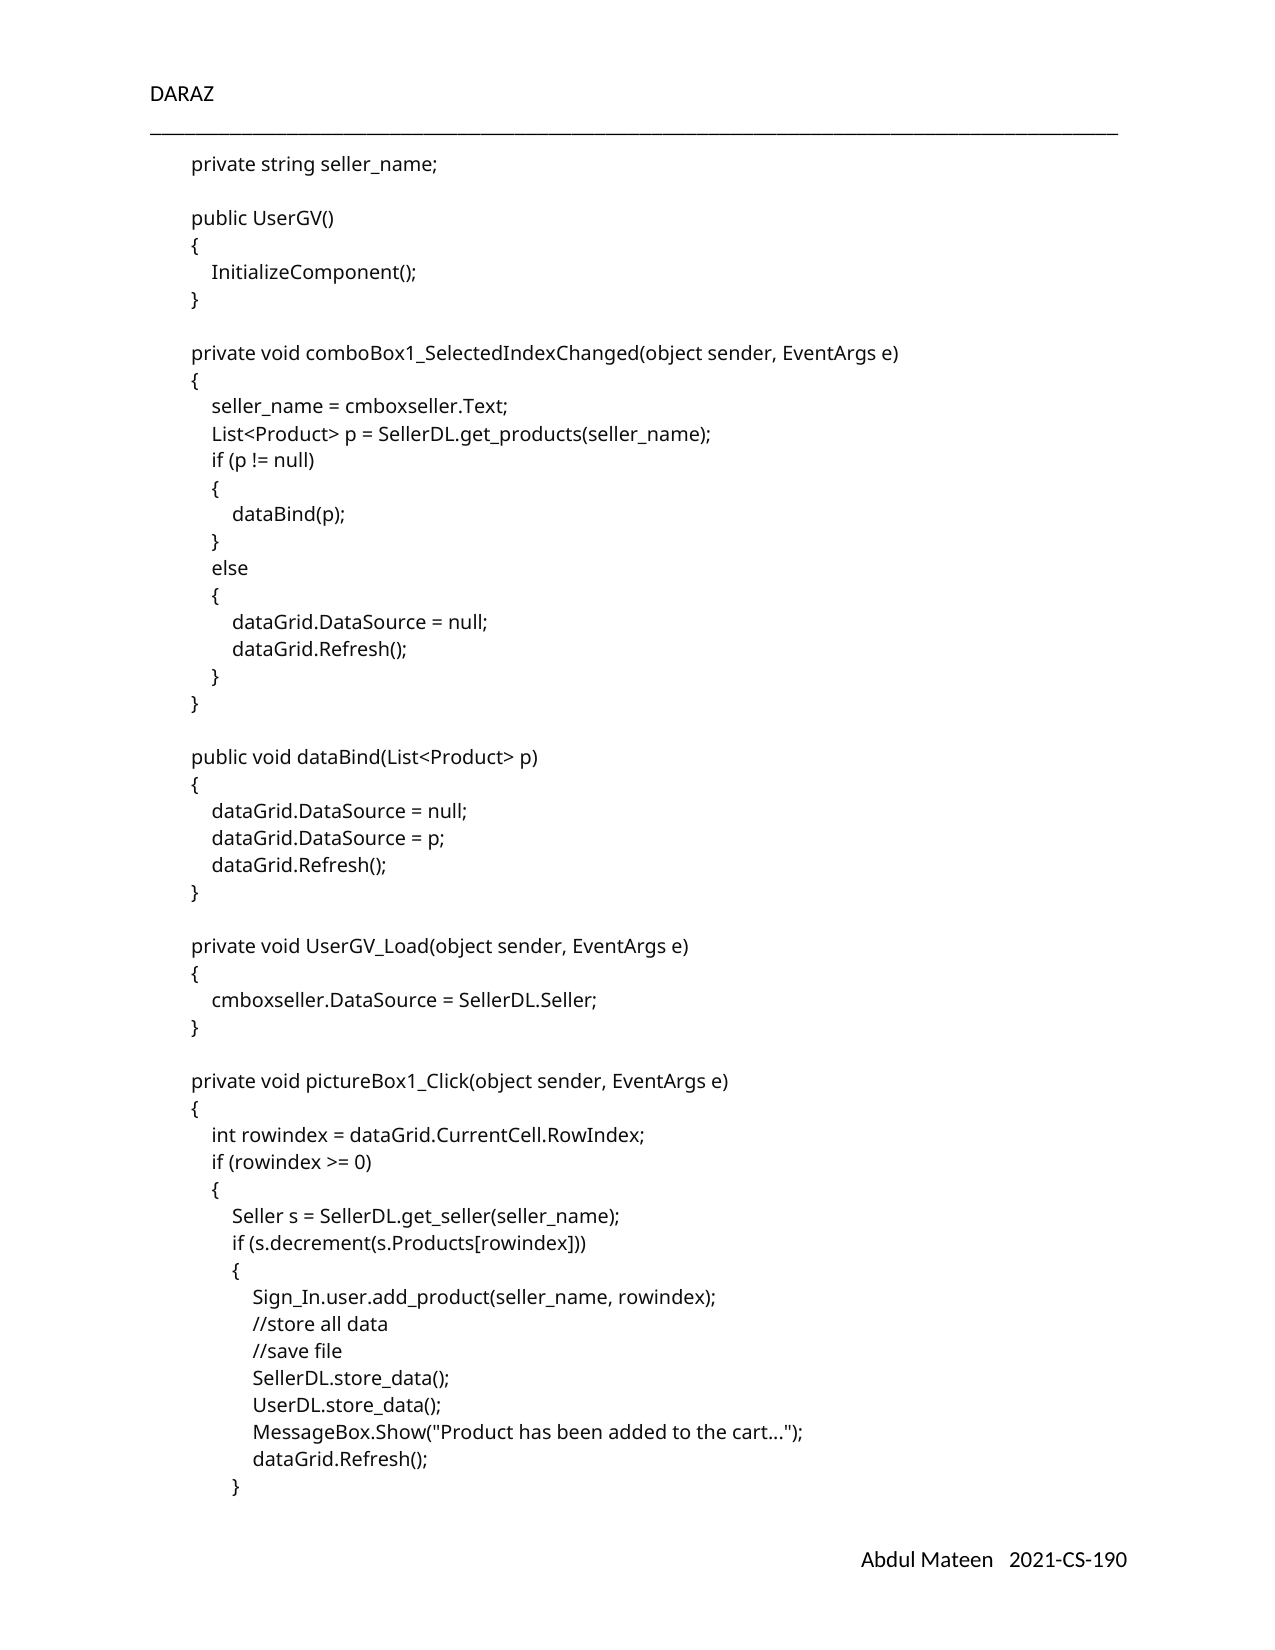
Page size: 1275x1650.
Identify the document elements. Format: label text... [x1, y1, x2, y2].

text public UserGV() [150, 204, 1132, 231]
text } [150, 1472, 1132, 1499]
text int rowindex = dataGrid.CurrentCell.RowIndex; [150, 1121, 1132, 1148]
text } [150, 689, 1132, 717]
text { [150, 1175, 1132, 1202]
text private void UserGV_Load(object sender, EventArgs e) [150, 932, 1132, 959]
text } [150, 1013, 1132, 1040]
text if (p != null) [150, 447, 1132, 474]
text UserDL.store_data(); [150, 1391, 1132, 1418]
text else [150, 555, 1132, 582]
text } [150, 285, 1132, 312]
text cmboxseller.DataSource = SellerDL.Seller; [150, 986, 1132, 1013]
text { [150, 582, 1132, 609]
text { [150, 771, 1132, 797]
text dataGrid.DataSource = p; [150, 824, 1132, 851]
text dataGrid.Refresh(); [150, 1445, 1132, 1472]
text { [150, 1094, 1132, 1121]
text { [150, 231, 1132, 258]
text public void dataBind(List<Product> p) [150, 743, 1132, 771]
text { [150, 959, 1132, 986]
text Sign_In.user.add_product(seller_name, rowindex); [150, 1283, 1132, 1310]
text } [150, 663, 1132, 689]
text Seller s = SellerDL.get_seller(seller_name); [150, 1202, 1132, 1229]
text if (s.decrement(s.Products[rowindex])) [150, 1229, 1132, 1256]
text private string seller_name; [150, 150, 1132, 177]
text SellerDL.store_data(); [150, 1364, 1132, 1391]
text seller_name = cmboxseller.Text; [150, 393, 1132, 420]
text //save file [150, 1337, 1132, 1364]
text dataBind(p); [150, 501, 1132, 528]
text } [150, 528, 1132, 555]
text InitializeComponent(); [150, 258, 1132, 285]
text } [150, 878, 1132, 905]
text { [150, 1256, 1132, 1283]
text List<Product> p = SellerDL.get_products(seller_name); [150, 420, 1132, 447]
text private void pictureBox1_Click(object sender, EventArgs e) [150, 1067, 1132, 1094]
text dataGrid.Refresh(); [150, 851, 1132, 878]
text MessageBox.Show("Product has been added to the cart..."); [150, 1418, 1132, 1445]
text //store all data [150, 1310, 1132, 1337]
text if (rowindex >= 0) [150, 1148, 1132, 1175]
text dataGrid.Refresh(); [150, 636, 1132, 663]
text dataGrid.DataSource = null; [150, 797, 1132, 824]
text dataGrid.DataSource = null; [150, 609, 1132, 636]
text private void comboBox1_SelectedIndexChanged(object sender, EventArgs e) [150, 339, 1132, 366]
text { [150, 474, 1132, 501]
text { [150, 366, 1132, 393]
